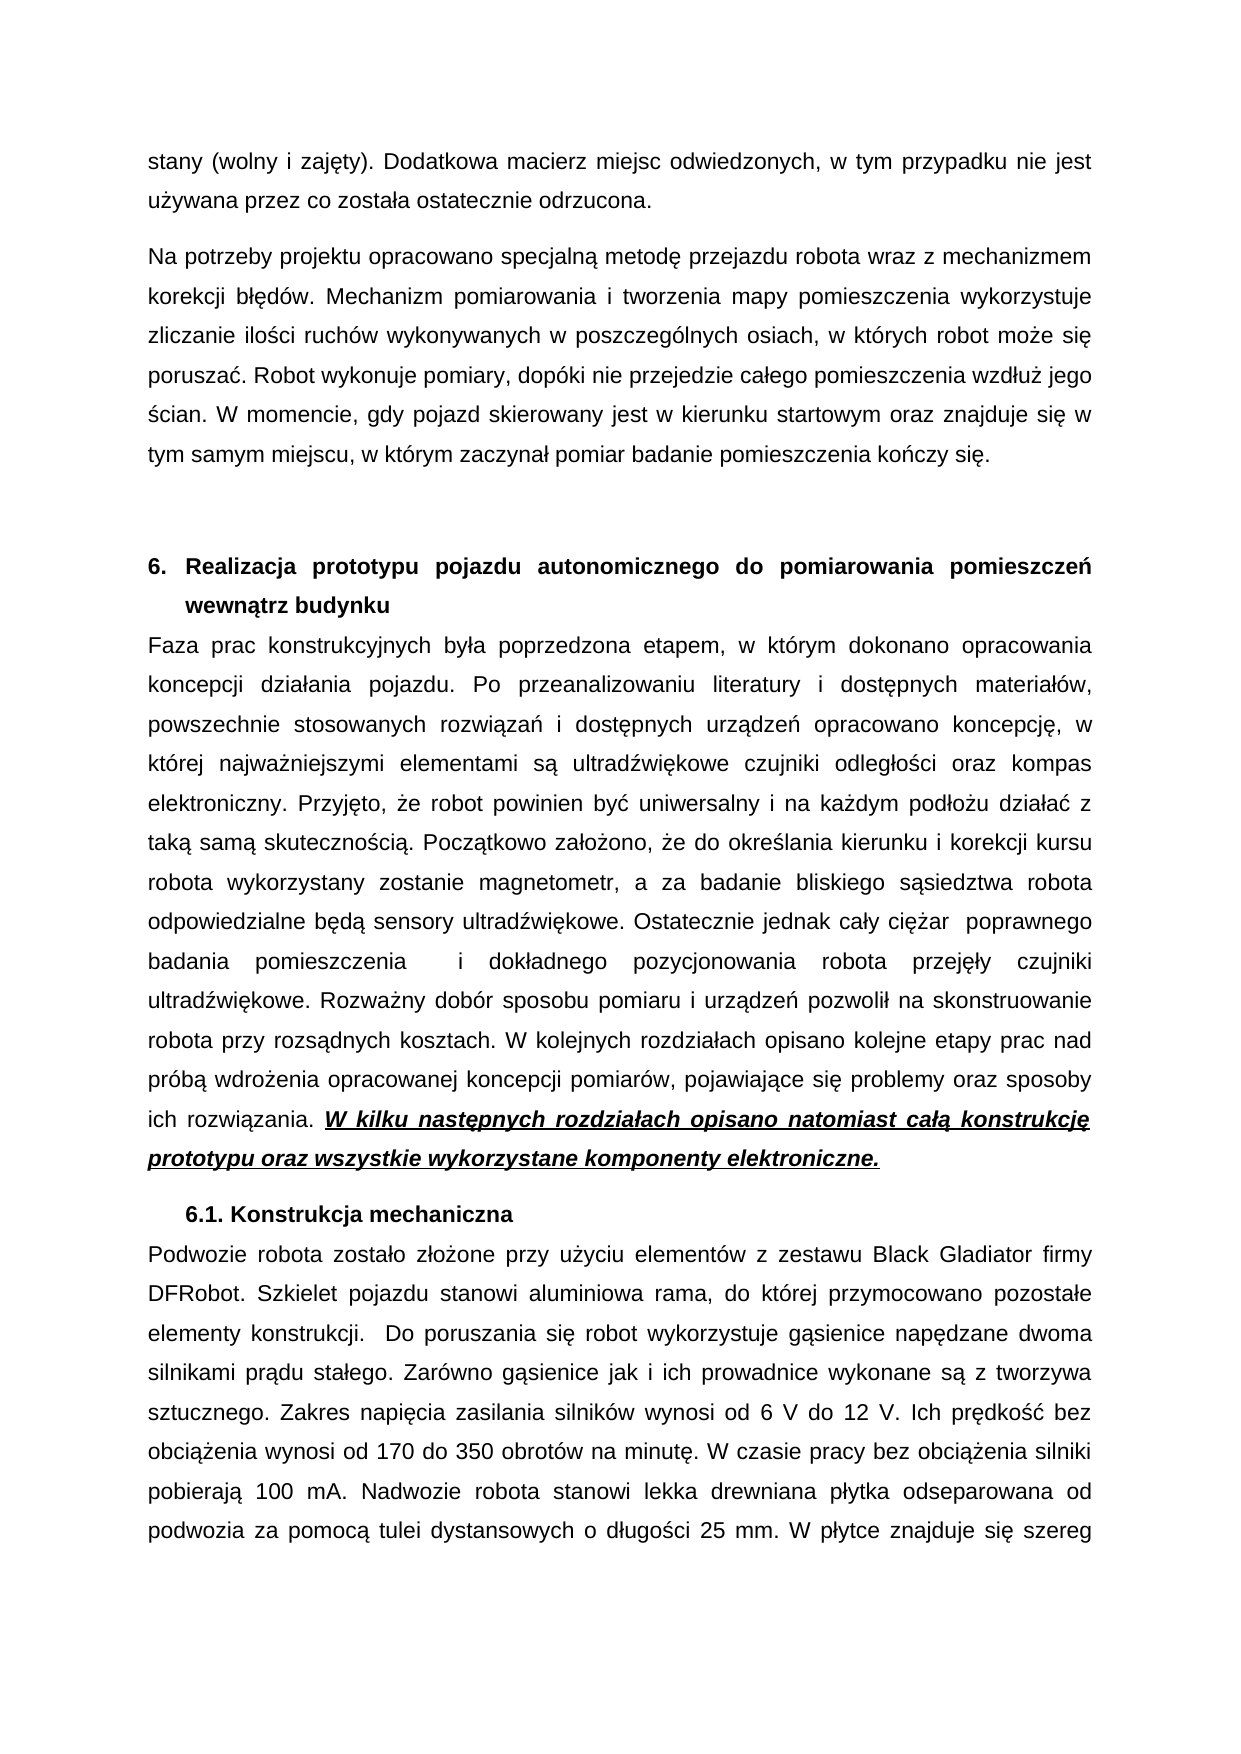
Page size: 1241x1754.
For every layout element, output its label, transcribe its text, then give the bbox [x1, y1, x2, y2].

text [148, 1241, 1093, 1543]
subtitle Konstrukcja mechaniczna [185, 1201, 1093, 1228]
subtitle Realizacja prototypu pojazdu autonomicznego do pomiarowania pomieszczeń wewnątrz budynku [148, 553, 1093, 619]
text Na potrzeby projektu opracowano specjalną metodę przejazdu robota wraz z mechanizmem korekcji błędów. Mechanizm pomiarowania i tworzenia mapy pomieszczenia wykorzystuje zliczanie ilości ruchów wykonywanych w poszczególnych osiach, w których robot może się poruszać. Robot wykonuje pomiary, dopóki nie przejedzie całego pomieszczenia wzdłuż jego ścian. W momencie, gdy pojazd skierowany jest w kierunku startowym oraz znajduje się w tym samym miejscu, w którym zaczynał pomiar badanie pomieszczenia kończy się. [148, 243, 1093, 467]
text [148, 148, 1093, 213]
text Faza prac konstrukcyjnych była poprzedzona etapem, w którym dokonano opracowania koncepcji działania pojazdu. Po przeanalizowaniu literatury i dostępnych materiałów, powszechnie stosowanych rozwiązań i dostępnych urządzeń opracowano koncepcję, w której najważniejszymi elementami są ultradźwiękowe czujniki odległości oraz kompas elektroniczny. Przyjęto, że robot powinien być uniwersalny i na każdym podłożu działać z taką samą skutecznością. Początkowo założono, że do określania kierunku i korekcji kursu robota wykorzystany zostanie magnetometr, a za badanie bliskiego sąsiedztwa robota odpowiedzialne będą sensory ultradźwiękowe. Ostatecznie jednak cały ciężar poprawnego badania pomieszczenia i dokładnego pozycjonowania robota przejęły czujniki ultradźwiękowe. Rozważny dobór sposobu pomiaru i urządzeń pozwolił na skonstruowanie robota przy rozsądnych kosztach. W kolejnych rozdziałach opisano kolejne etapy prac nad próbą wdrożenia opracowanej koncepcji pomiarów, pojawiające się problemy oraz sposoby ich rozwiązania. W kilku następnych rozdziałach opisano natomiast całą konstrukcję prototypu oraz wszystkie wykorzystane komponenty elektroniczne. [148, 632, 1093, 1171]
